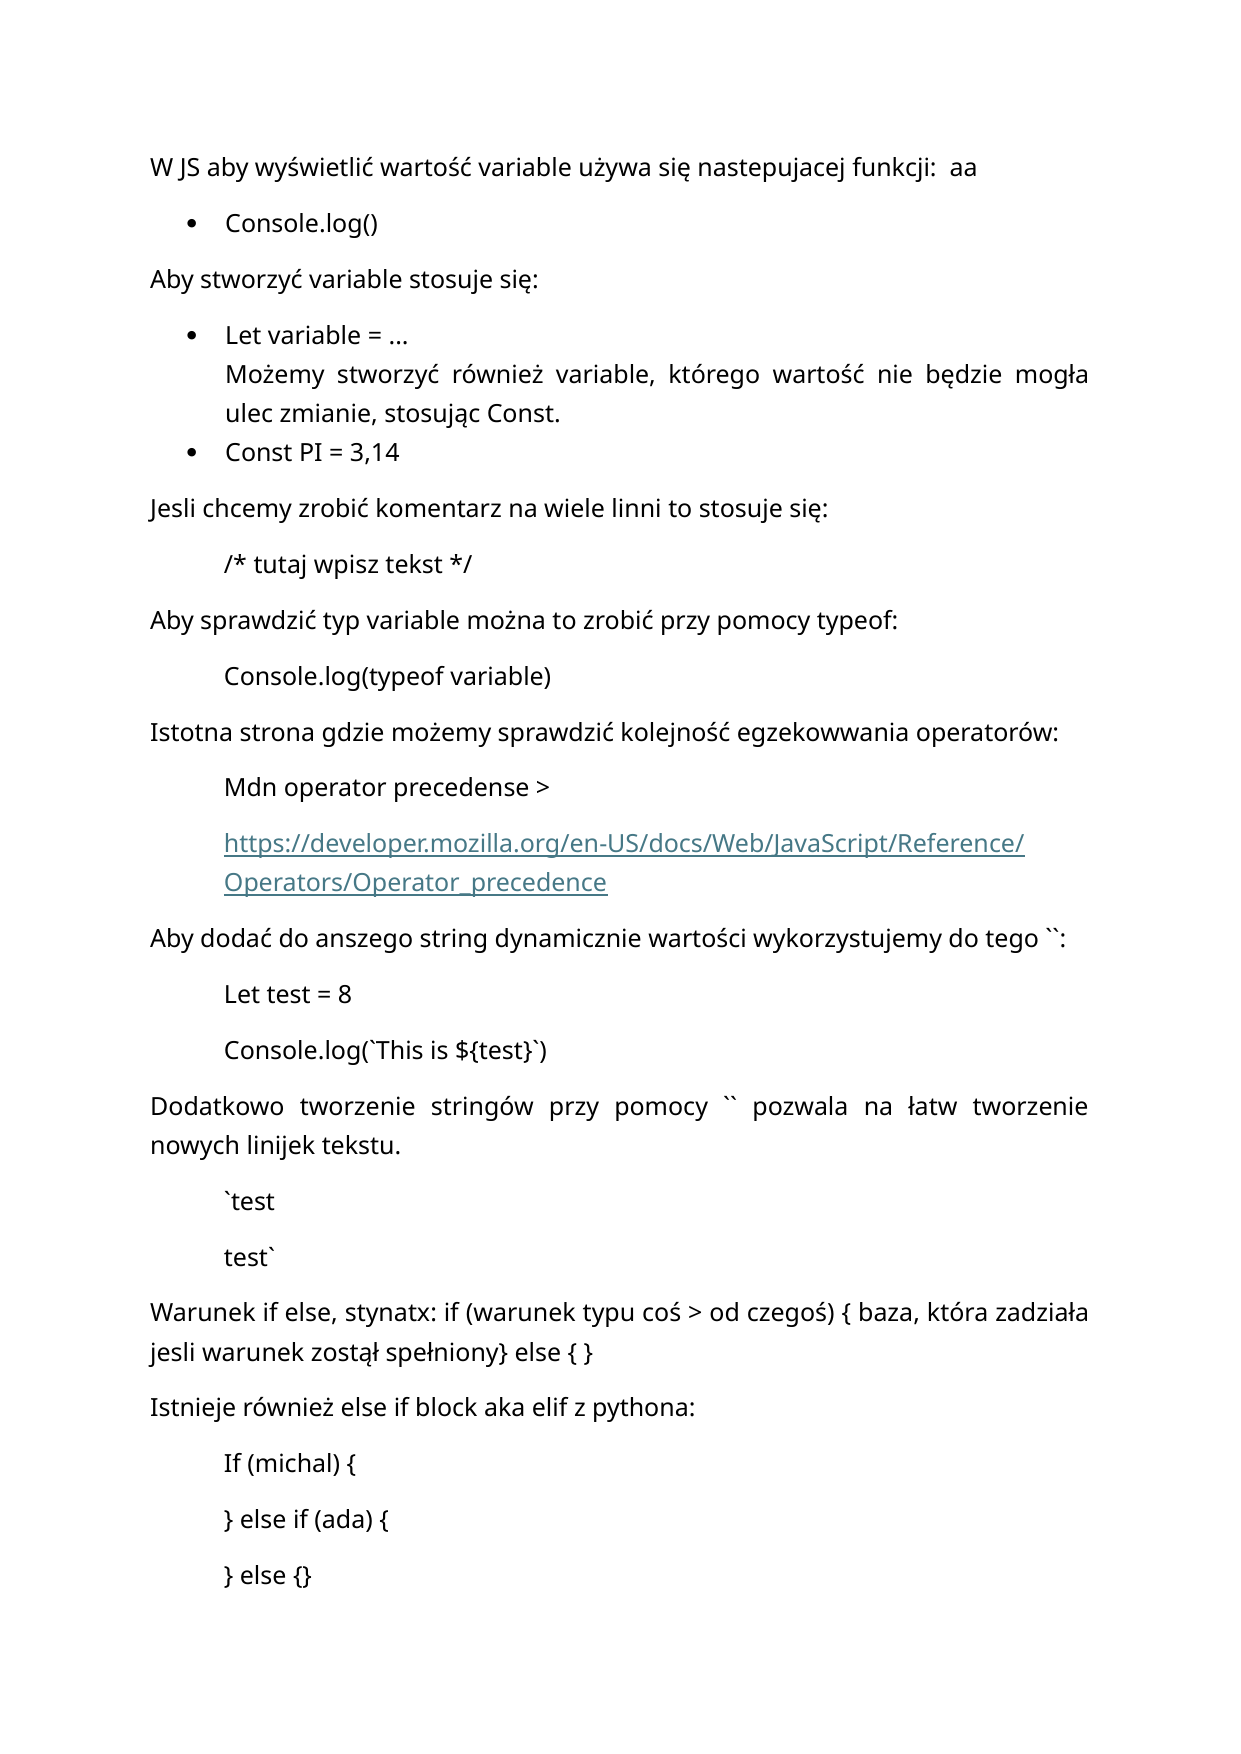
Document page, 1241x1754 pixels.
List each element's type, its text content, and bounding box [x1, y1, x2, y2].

text Console.log(typeof variable) [150, 658, 1090, 692]
text } else if (ada) { [150, 1502, 1090, 1536]
text Mdn operator precedense > [150, 770, 1090, 804]
text Istotna strona gdzie możemy sprawdzić kolejność egzekowwania operatorów: [150, 714, 1090, 748]
text Let test = 8 [150, 977, 1090, 1011]
text Aby stworzyć variable stosuje się: [150, 262, 1090, 296]
text } else {} [150, 1557, 1090, 1592]
list Const PI = 3,14 [187, 435, 1090, 469]
text /* tutaj wpisz tekst */ [150, 547, 1090, 581]
list Możemy stworzyć również variable, którego wartość nie będzie mogła ulec zmianie, stosując Const. [225, 357, 1090, 430]
text Aby sprawdzić typ variable można to zrobić przy pomocy typeof: [150, 602, 1090, 637]
text Jesli chcemy zrobić komentarz na wiele linni to stosuje się: [150, 491, 1090, 525]
text test` [224, 1239, 1090, 1273]
text W JS aby wyświetlić wartość variable używa się nastepujacej funkcji: aa [150, 150, 1090, 184]
text Console.log(`This is ${test}`) [150, 1032, 1090, 1067]
list Console.log() [187, 206, 1090, 240]
list Let variable = ... [187, 317, 1090, 352]
text Dodatkowo tworzenie stringów przy pomocy `` pozwala na łatw tworzenie nowych linijek tekstu. [150, 1088, 1090, 1162]
text https://developer.mozilla.org/en-US/docs/Web/JavaScript/Reference/Operators/Operator_precedence [224, 826, 1090, 899]
text Aby dodać do anszego string dynamicznie wartości wykorzystujemy do tego ``: [150, 921, 1090, 955]
text Istnieje również else if block aka elif z pythona: [150, 1390, 1090, 1424]
text `test [224, 1183, 1090, 1217]
text If (michal) { [150, 1446, 1090, 1480]
text Warunek if else, stynatx: if (warunek typu coś > od czegoś) { baza, która zadziała jesli warunek zostął spełniony} else { } [150, 1295, 1090, 1368]
